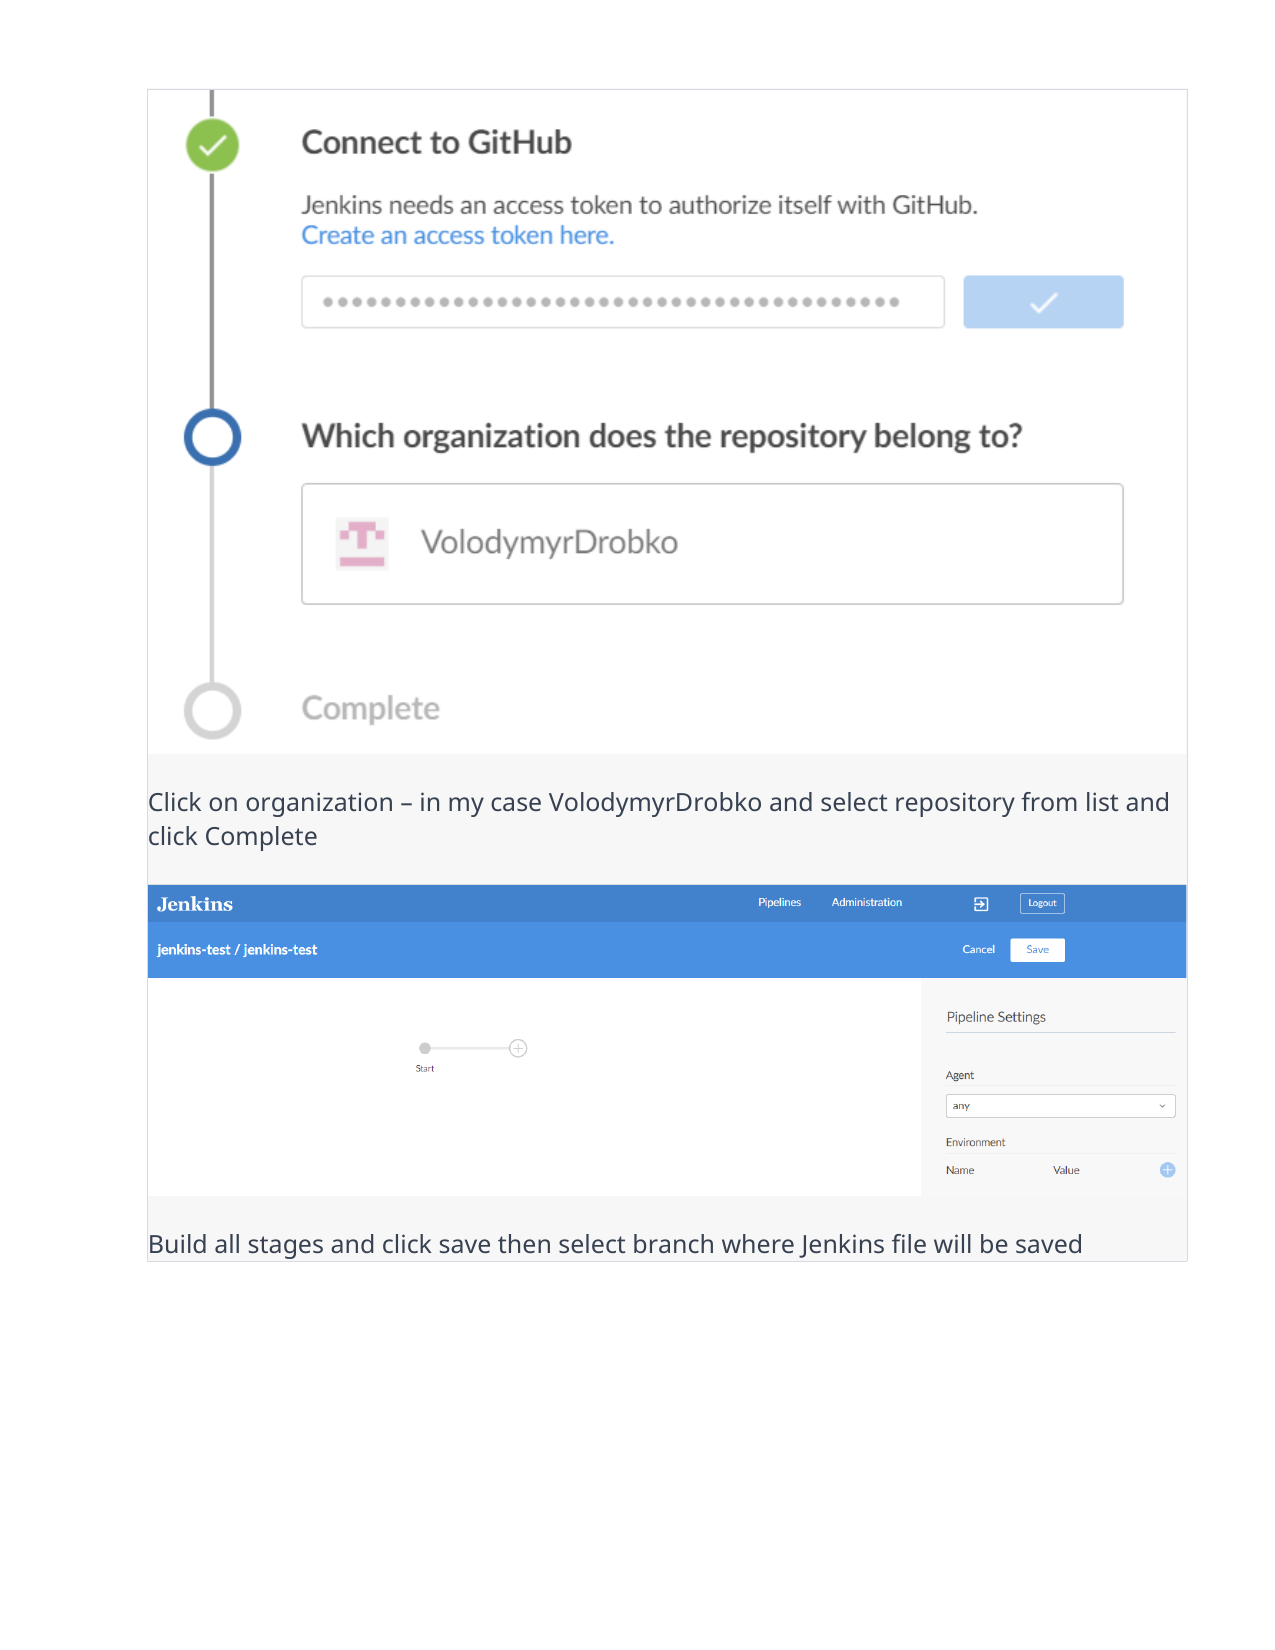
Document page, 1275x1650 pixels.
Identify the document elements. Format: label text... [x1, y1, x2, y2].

text Click on organization – in my case VolodymyrDrobko and select repository from list and click Complete [148, 784, 1187, 853]
text Build all stages and click save then select branch where Jenkins file will be saved [148, 1226, 1187, 1261]
picture [148, 90, 1187, 754]
picture [148, 884, 1187, 1196]
